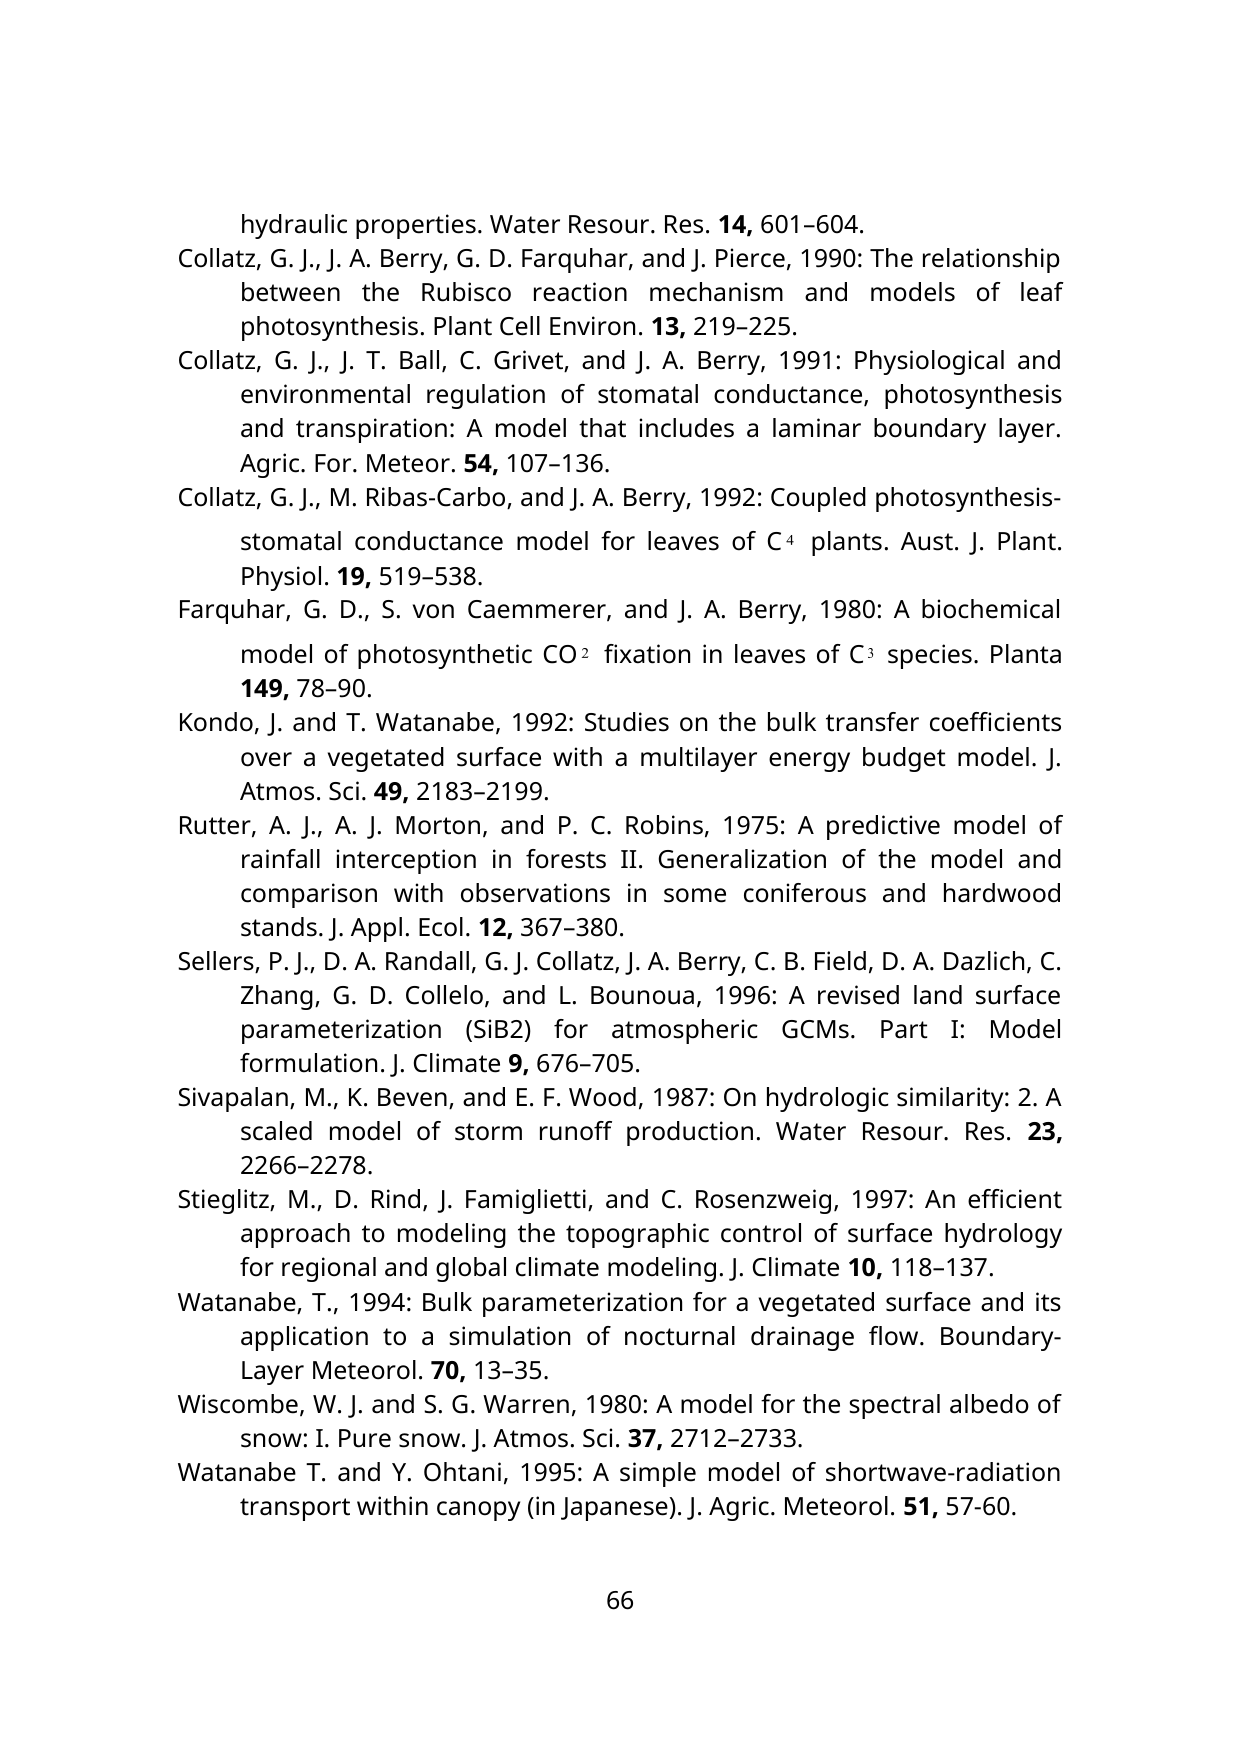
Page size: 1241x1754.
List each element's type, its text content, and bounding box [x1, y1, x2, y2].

text Rutter, A. J., A. J. Morton, and P. C. Robins, 1975: A predictive model of rainfall interception in forests II. Generalization of the model and comparison with observations in some coniferous and hardwood stands. J. Appl. Ecol. 12, 367–380. [177, 807, 1063, 943]
text Wiscombe, W. J. and S. G. Warren, 1980: A model for the spectral albedo of snow: I. Pure snow. J. Atmos. Sci. 37, 2712–2733. [177, 1386, 1063, 1454]
text Collatz, G. J., M. Ribas-Carbo, and J. A. Berry, 1992: Coupled photosynthesis-stomatal conductance model for leaves of C plants. Aust. J. Plant. Physiol. 19, 519–538. [177, 479, 1063, 592]
picture [577, 626, 595, 664]
picture [864, 626, 878, 664]
text Sellers, P. J., D. A. Randall, G. J. Collatz, J. A. Berry, C. B. Field, D. A. Dazlich, C. Zhang, G. D. Collelo, and L. Bounoua, 1996: A revised land surface parameterization (SiB2) for atmospheric GCMs. Part I: Model formulation. J. Climate 9, 676–705. [177, 943, 1063, 1080]
picture [782, 513, 799, 551]
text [177, 207, 1063, 241]
text Farquhar, G. D., S. von Caemmerer, and J. A. Berry, 1980: A biochemical model of photosynthetic CO fixation in leaves of C species. Planta 149, 78–90. [177, 592, 1063, 705]
text Watanabe T. and Y. Ohtani, 1995: A simple model of shortwave-radiation transport within canopy (in Japanese). J. Agric. Meteorol. 51, 57-60. [177, 1454, 1063, 1523]
text Watanabe, T., 1994: Bulk parameterization for a vegetated surface and its application to a simulation of nocturnal drainage flow. Boundary-Layer Meteorol. 70, 13–35. [177, 1284, 1063, 1386]
text Stieglitz, M., D. Rind, J. Famiglietti, and C. Rosenzweig, 1997: An efficient approach to modeling the topographic control of surface hydrology for regional and global climate modeling. J. Climate 10, 118–137. [177, 1182, 1063, 1284]
text Sivapalan, M., K. Beven, and E. F. Wood, 1987: On hydrologic similarity: 2. A scaled model of storm runoff production. Water Resour. Res. 23, 2266–2278. [177, 1080, 1063, 1182]
text Collatz, G. J., J. T. Ball, C. Grivet, and J. A. Berry, 1991: Physiological and environmental regulation of stomatal conductance, photosynthesis and transpiration: A model that includes a laminar boundary layer. Agric. For. Meteor. 54, 107–136. [177, 343, 1063, 479]
text Collatz, G. J., J. A. Berry, G. D. Farquhar, and J. Pierce, 1990: The relationship between the Rubisco reaction mechanism and models of leaf photosynthesis. Plant Cell Environ. 13, 219–225. [177, 241, 1063, 343]
text Kondo, J. and T. Watanabe, 1992: Studies on the bulk transfer coefficients over a vegetated surface with a multilayer energy budget model. J. Atmos. Sci. 49, 2183–2199. [177, 705, 1063, 807]
